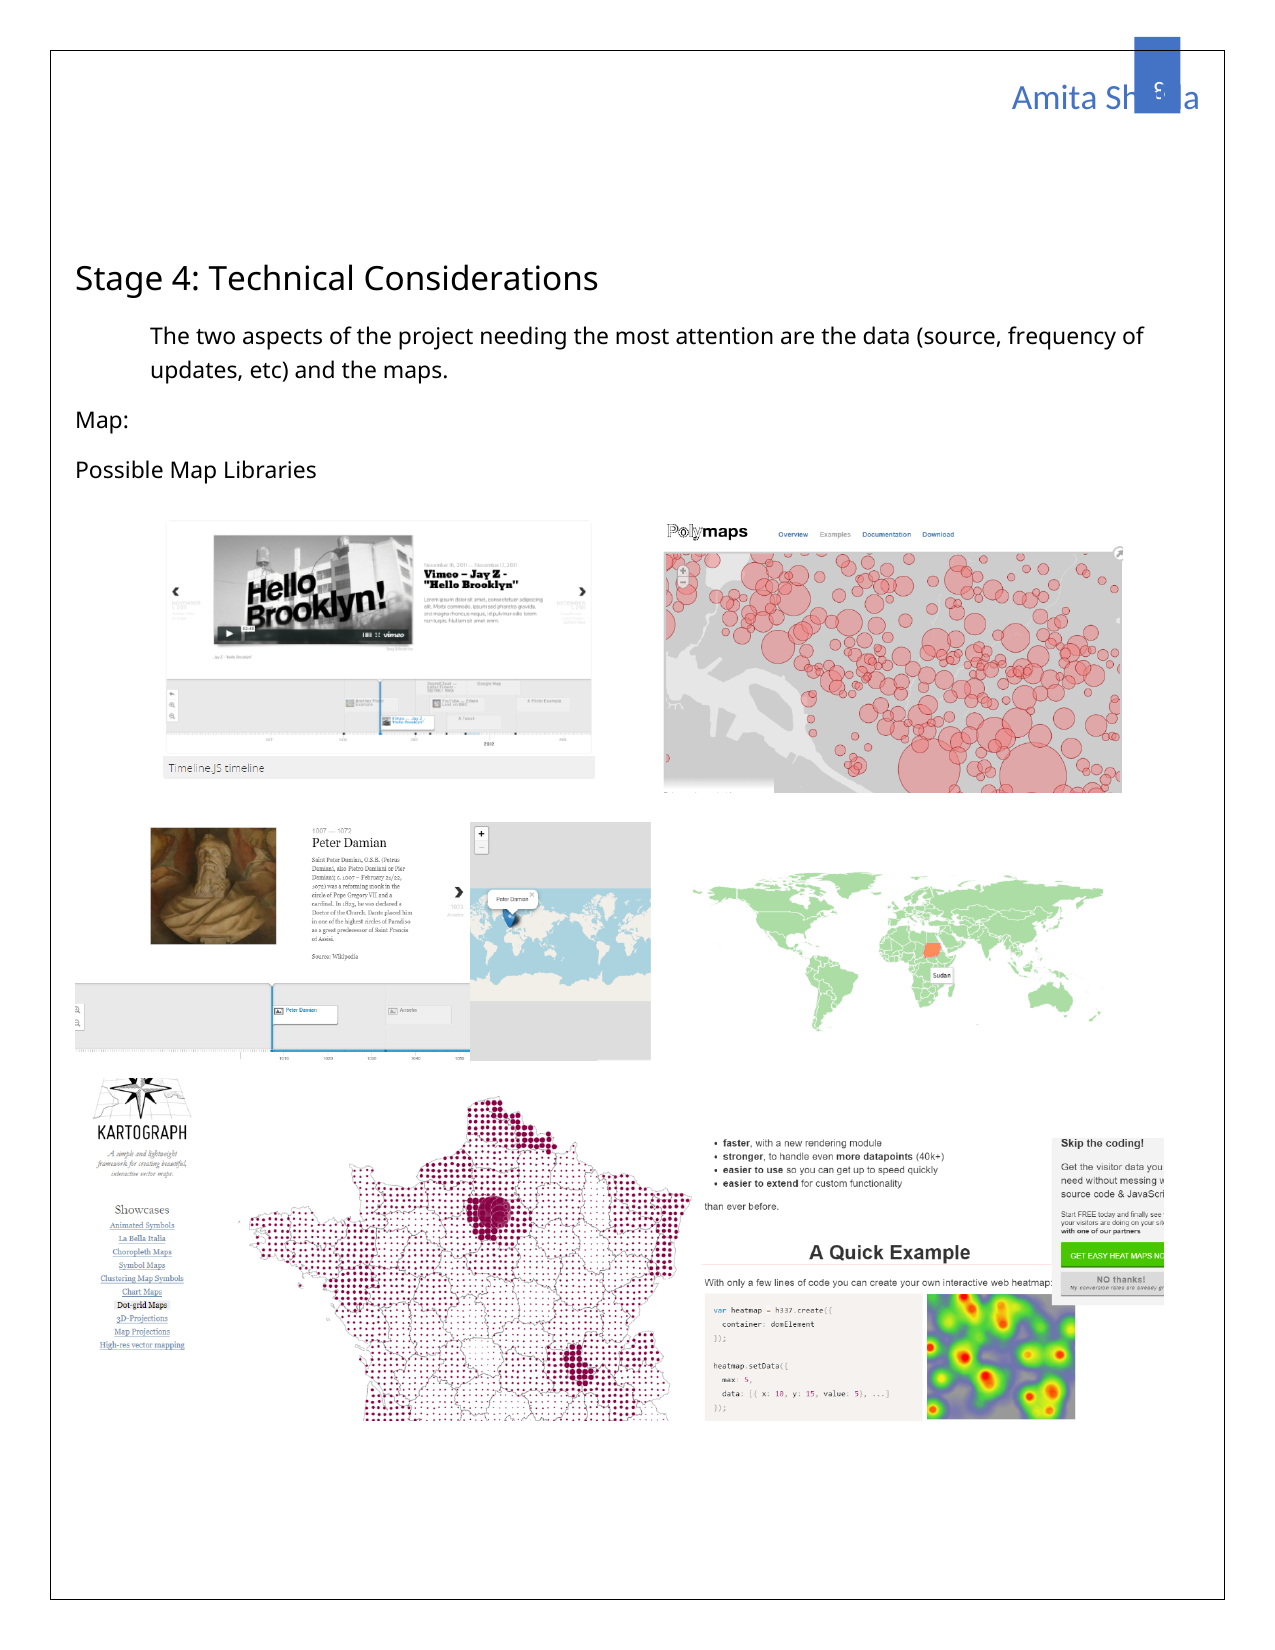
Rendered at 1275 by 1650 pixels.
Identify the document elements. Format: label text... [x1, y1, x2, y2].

picture [658, 515, 1124, 793]
text The two aspects of the project needing the most attention are the data (source, frequency of updates, etc) and the maps. [150, 320, 1200, 385]
picture [150, 505, 617, 793]
text Stage 4: Technical Considerations [75, 254, 1200, 300]
text Possible Map Libraries [75, 454, 1200, 486]
text Map: [75, 404, 1200, 435]
picture [75, 1078, 1164, 1421]
picture [75, 811, 1128, 1061]
